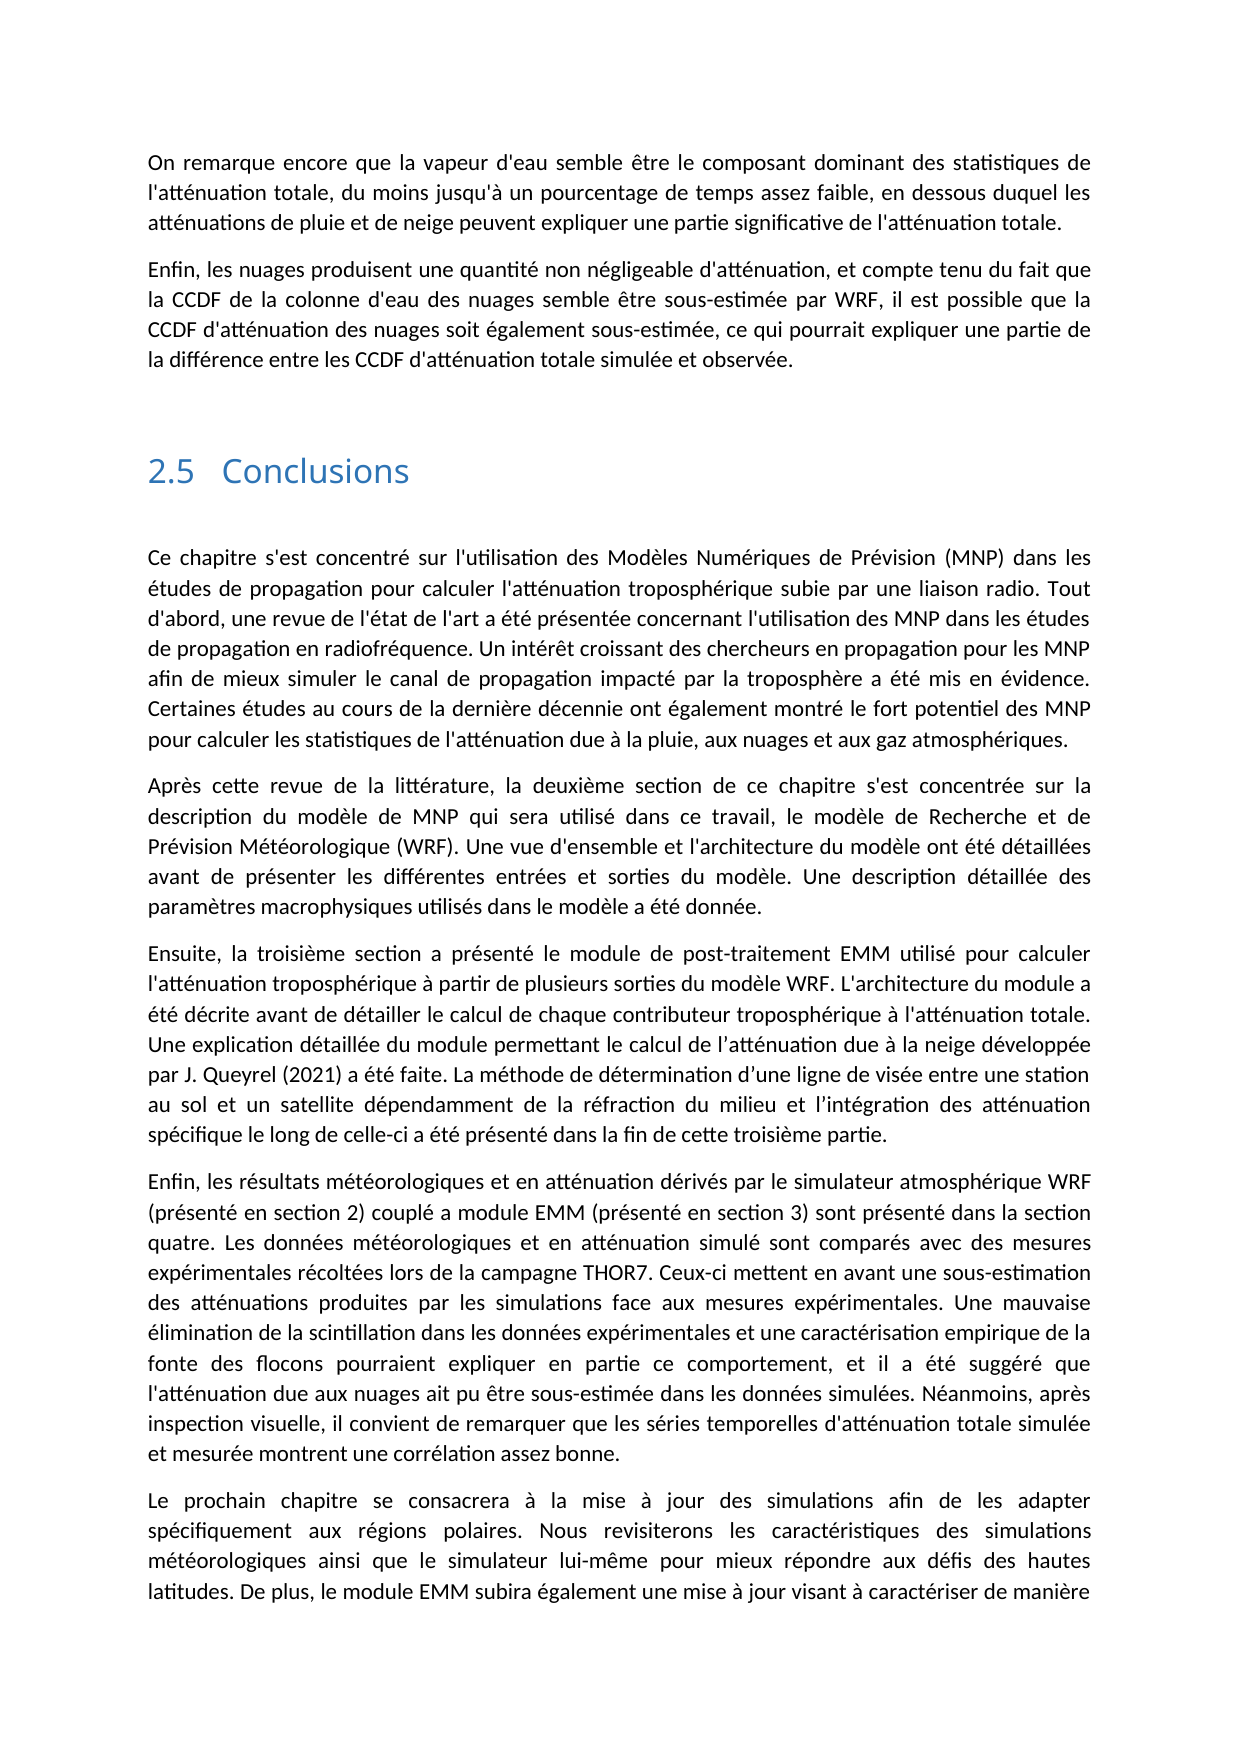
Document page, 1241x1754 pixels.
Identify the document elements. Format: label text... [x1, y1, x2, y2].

text Enfin, les résultats météorologiques et en atténuation dérivés par le simulateur atmosphérique WRF (présenté en section 2) couplé a module EMM (présenté en section 3) sont présenté dans la section quatre. Les données météorologiques et en atténuation simulé sont comparés avec des mesures expérimentales récoltées lors de la campagne THOR7. Ceux-ci mettent en avant une sous-estimation des atténuations produites par les simulations face aux mesures expérimentales. Une mauvaise élimination de la scintillation dans les données expérimentales et une caractérisation empirique de la fonte des flocons pourraient expliquer en partie ce comportement, et il a été suggéré que l'atténuation due aux nuages ait pu être sous-estimée dans les données simulées. Néanmoins, après inspection visuelle, il convient de remarquer que les séries temporelles d'atténuation totale simulée et mesurée montrent une corrélation assez bonne. [148, 1167, 1093, 1467]
text Après cette revue de la littérature, la deuxième section de ce chapitre s'est concentrée sur la description du modèle de MNP qui sera utilisé dans ce travail, le modèle de Recherche et de Prévision Météorologique (WRF). Une vue d'ensemble et l'architecture du modèle ont été détaillées avant de présenter les différentes entrées et sorties du modèle. Une description détaillée des paramètres macrophysiques utilisés dans le modèle a été donnée. [148, 772, 1093, 920]
text Enfin, les nuages produisent une quantité non négligeable d'atténuation, et compte tenu du fait que la CCDF de la colonne d'eau des nuages semble être sous-estimée par WRF, il est possible que la CCDF d'atténuation des nuages soit également sous-estimée, ce qui pourrait expliquer une partie de la différence entre les CCDF d'atténuation totale simulée et observée. [148, 255, 1093, 373]
text Ensuite, la troisième section a présenté le module de post-traitement EMM utilisé pour calculer l'atténuation troposphérique à partir de plusieurs sorties du modèle WRF. L'architecture du module a été décrite avant de détailler le calcul de chaque contributeur troposphérique à l'atténuation totale. Une explication détaillée du module permettant le calcul de l’atténuation due à la neige développée par J. Queyrel (2021) a été faite. La méthode de détermination d’une ligne de visée entre une station au sol et un satellite dépendamment de la réfraction du milieu et l’intégration des atténuation spécifique le long de celle-ci a été présenté dans la fin de cette troisième partie. [148, 939, 1093, 1148]
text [148, 1486, 1093, 1605]
text On remarque encore que la vapeur d'eau semble être le composant dominant des statistiques de l'atténuation totale, du moins jusqu'à un pourcentage de temps assez faible, en dessous duquel les atténuations de pluie et de neige peuvent expliquer une partie significative de l'atténuation totale. [148, 148, 1093, 236]
text Ce chapitre s'est concentré sur l'utilisation des Modèles Numériques de Prévision (MNP) dans les études de propagation pour calculer l'atténuation troposphérique subie par une liaison radio. Tout d'abord, une revue de l'état de l'art a été présentée concernant l'utilisation des MNP dans les études de propagation en radiofréquence. Un intérêt croissant des chercheurs en propagation pour les MNP afin de mieux simuler le canal de propagation impacté par la troposphère a été mis en évidence. Certaines études au cours de la dernière décennie ont également montré le fort potentiel des MNP pour calculer les statistiques de l'atténuation due à la pluie, aux nuages et aux gaz atmosphériques. [148, 543, 1093, 753]
subtitle 2.5 Conclusions [148, 448, 1093, 493]
